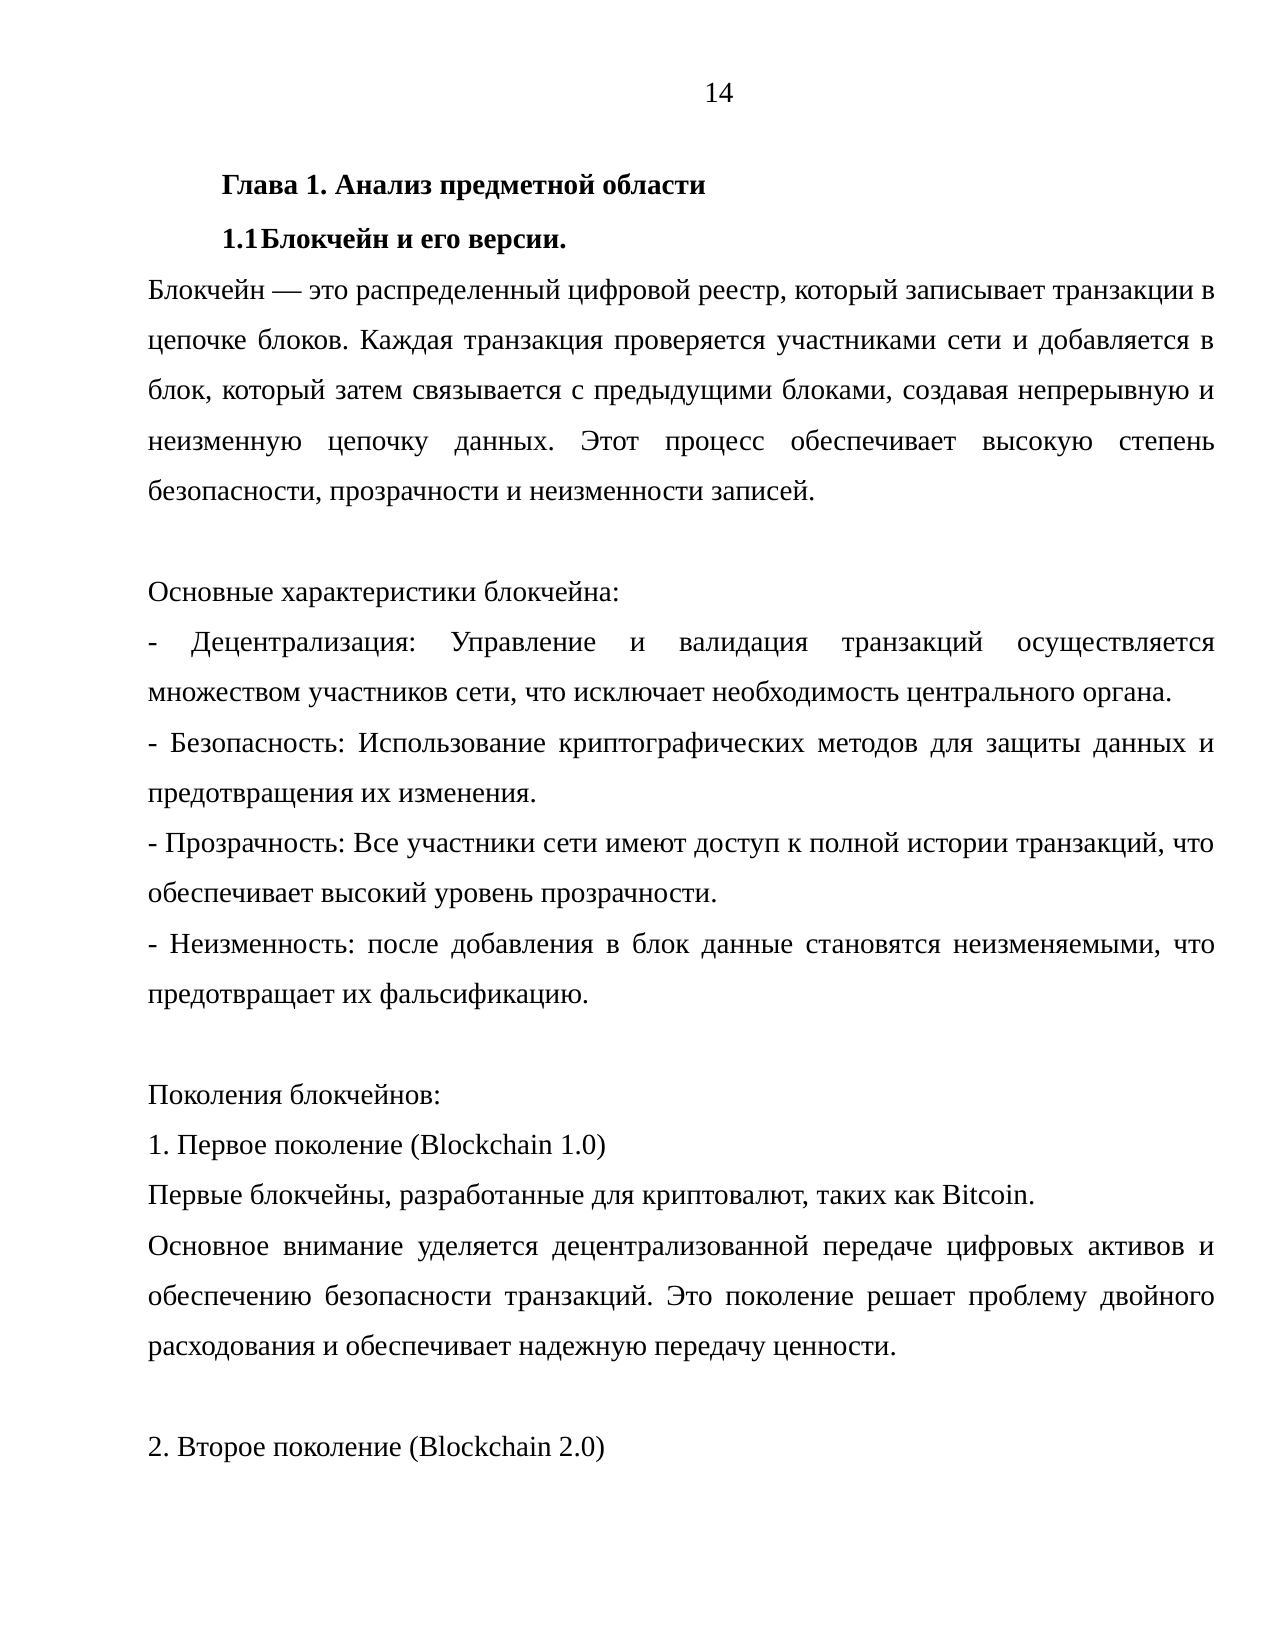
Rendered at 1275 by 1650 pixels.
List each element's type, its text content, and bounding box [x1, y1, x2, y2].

text Основные характеристики блокчейна: [148, 574, 1216, 607]
text - Децентрализация: Управление и валидация транзакций осуществляется множеством участников сети, что исключает необходимость центрального органа. [148, 624, 1216, 708]
text 1. Первое поколение (Blockchain 1.0) [148, 1127, 1216, 1161]
text 2. Второе поколение (Blockchain 2.0) [148, 1429, 1216, 1463]
text Поколения блокчейнов: [148, 1077, 1216, 1110]
text - Неизменность: после добавления в блок данные становятся неизменяемыми, что предотвращает их фальсификацию. [148, 926, 1216, 1010]
subtitle Глава 1. Анализ предметной области [148, 167, 1216, 201]
text Основное внимание уделяется децентрализованной передаче цифровых активов и обеспечению безопасности транзакций. Это поколение решает проблему двойного расходования и обеспечивает надежную передачу ценности. [148, 1228, 1216, 1362]
text - Безопасность: Использование криптографических методов для защиты данных и предотвращения их изменения. [148, 725, 1216, 808]
text Первые блокчейны, разработанные для криптовалют, таких как Bitcoin. [148, 1177, 1216, 1211]
text Блокчейн — это распределенный цифровой реестр, который записывает транзакции в цепочке блоков. Каждая транзакция проверяется участниками сети и добавляется в блок, который затем связывается с предыдущими блоками, создавая непрерывную и неизменную цепочку данных. Этот процесс обеспечивает высокую степень безопасности, прозрачности и неизменности записей. [148, 272, 1216, 507]
subtitle Блокчейн и его версии. [222, 222, 1216, 255]
text - Прозрачность: Все участники сети имеют доступ к полной истории транзакций, что обеспечивает высокий уровень прозрачности. [148, 825, 1216, 909]
